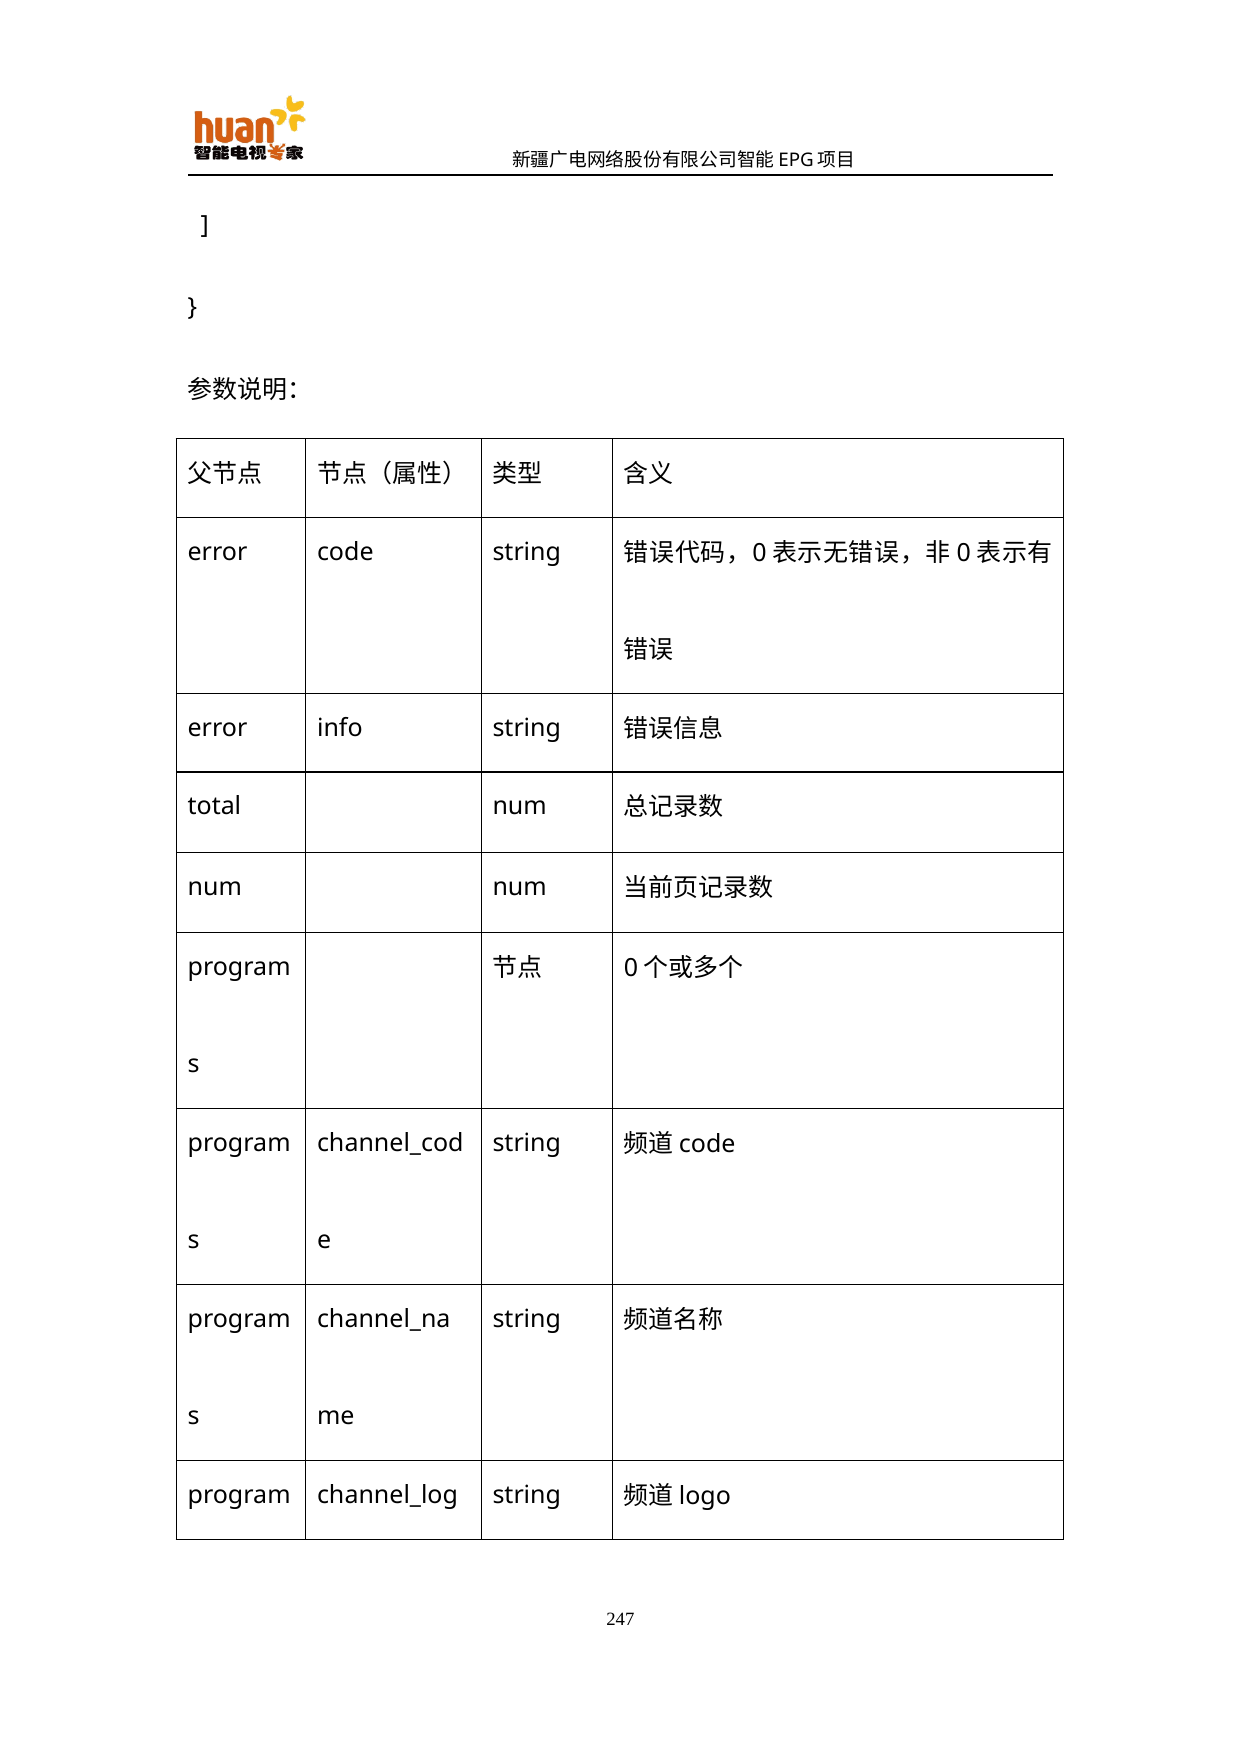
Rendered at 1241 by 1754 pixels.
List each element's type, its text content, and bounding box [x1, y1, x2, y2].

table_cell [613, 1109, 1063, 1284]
text ] [187, 191, 1053, 256]
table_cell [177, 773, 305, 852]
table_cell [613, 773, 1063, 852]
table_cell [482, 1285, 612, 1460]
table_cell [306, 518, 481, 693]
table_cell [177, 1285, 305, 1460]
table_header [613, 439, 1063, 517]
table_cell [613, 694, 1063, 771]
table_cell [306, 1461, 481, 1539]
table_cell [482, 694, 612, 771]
picture [187, 88, 313, 167]
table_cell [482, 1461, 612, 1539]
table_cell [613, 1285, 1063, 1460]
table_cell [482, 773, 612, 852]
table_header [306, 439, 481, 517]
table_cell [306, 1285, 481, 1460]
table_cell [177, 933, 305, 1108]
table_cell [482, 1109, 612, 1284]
text 参数说明： [187, 355, 1053, 420]
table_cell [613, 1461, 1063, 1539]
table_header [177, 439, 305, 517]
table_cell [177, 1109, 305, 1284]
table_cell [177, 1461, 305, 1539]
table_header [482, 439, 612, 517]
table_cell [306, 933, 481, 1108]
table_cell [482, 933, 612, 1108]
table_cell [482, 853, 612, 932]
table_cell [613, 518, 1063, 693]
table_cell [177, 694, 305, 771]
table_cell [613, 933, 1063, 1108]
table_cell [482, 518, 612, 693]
text } [187, 273, 1053, 338]
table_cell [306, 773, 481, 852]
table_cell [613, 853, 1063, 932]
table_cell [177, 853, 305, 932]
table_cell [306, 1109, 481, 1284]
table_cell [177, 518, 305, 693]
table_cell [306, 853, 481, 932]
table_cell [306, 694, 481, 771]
